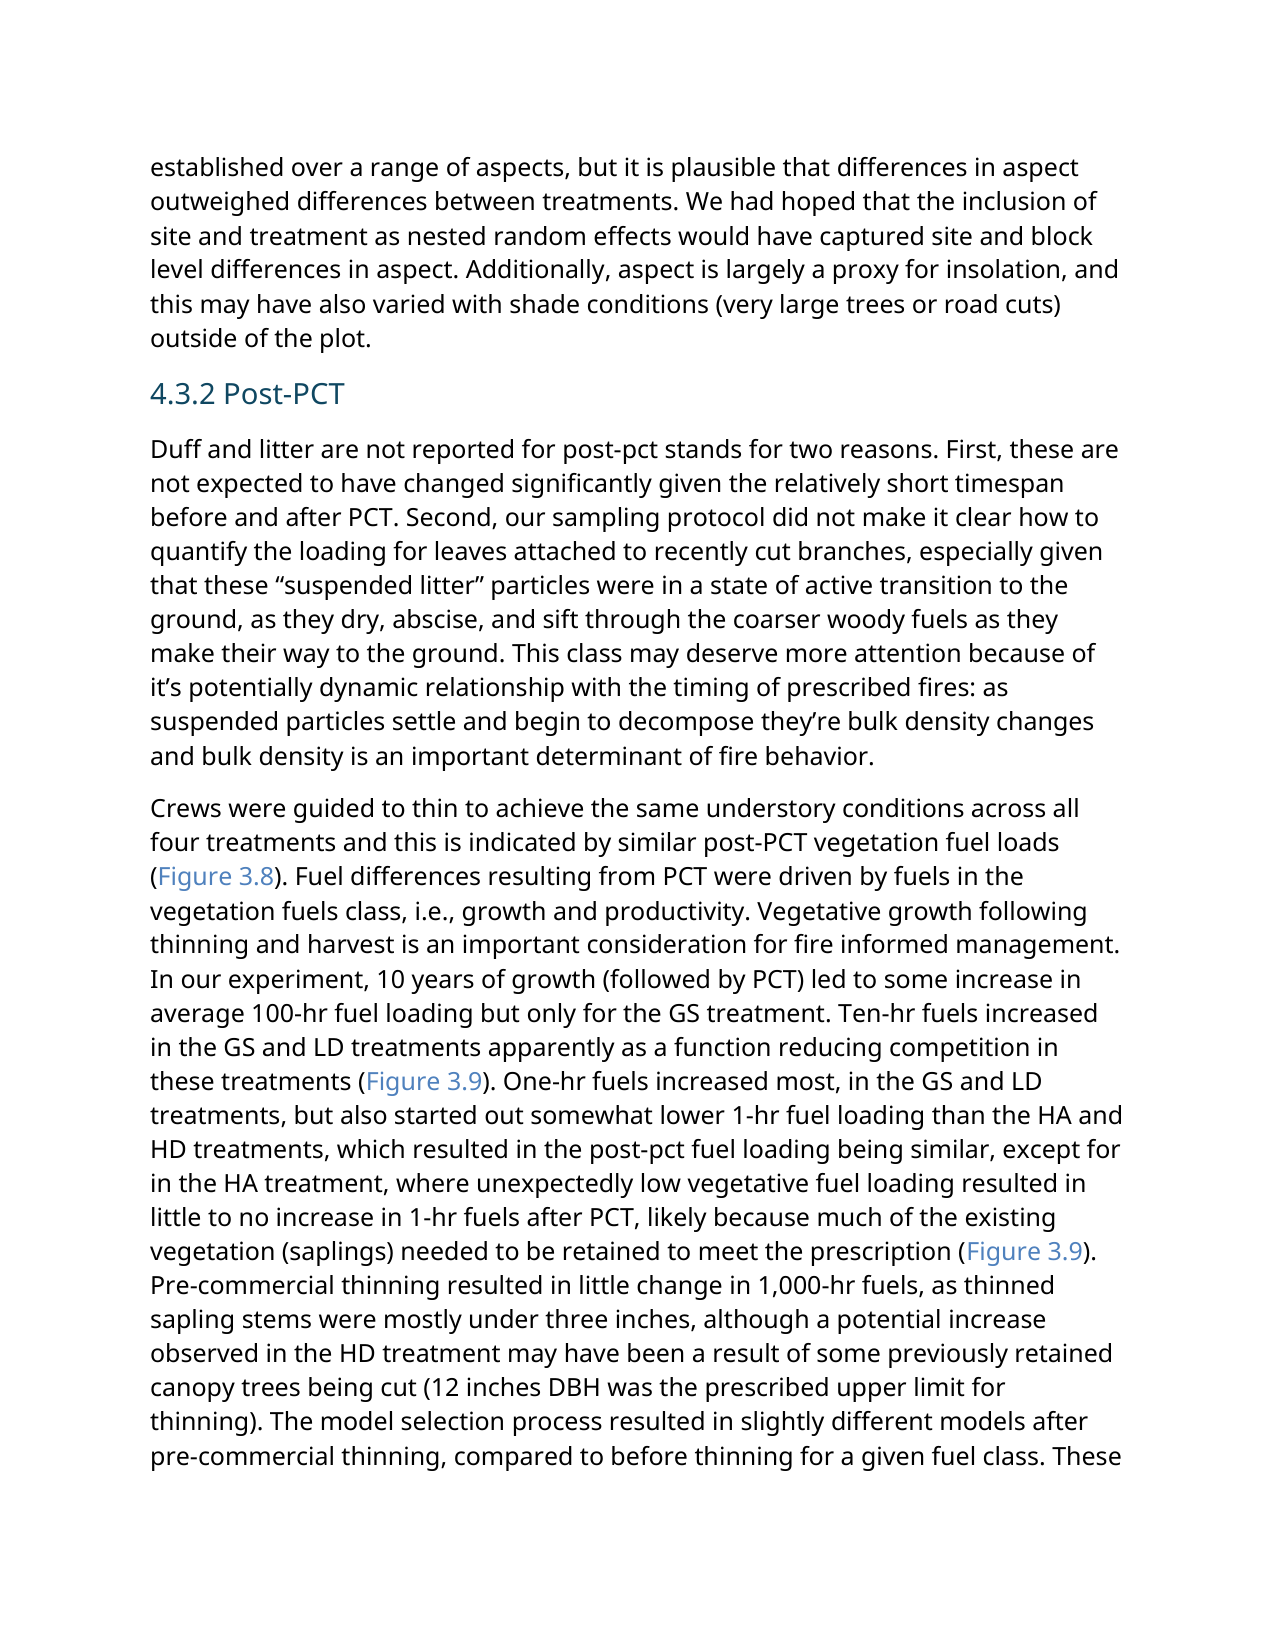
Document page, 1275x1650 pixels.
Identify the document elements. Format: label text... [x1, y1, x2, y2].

text Duff and litter are not reported for post-pct stands for two reasons. First, these are not expected to have changed significantly given the relatively short timespan before and after PCT. Second, our sampling protocol did not make it clear how to quantify the loading for leaves attached to recently cut branches, especially given that these “suspended litter” particles were in a state of active transition to the ground, as they dry, abscise, and sift through the coarser woody fuels as they make their way to the ground. This class may deserve more attention because of it’s potentially dynamic relationship with the timing of prescribed fires: as suspended particles settle and begin to decompose they’re bulk density changes and bulk density is an important determinant of fire behavior. [150, 432, 1125, 772]
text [150, 791, 1125, 1472]
subtitle 4.3.2 Post-PCT [150, 373, 1125, 413]
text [150, 150, 1125, 354]
